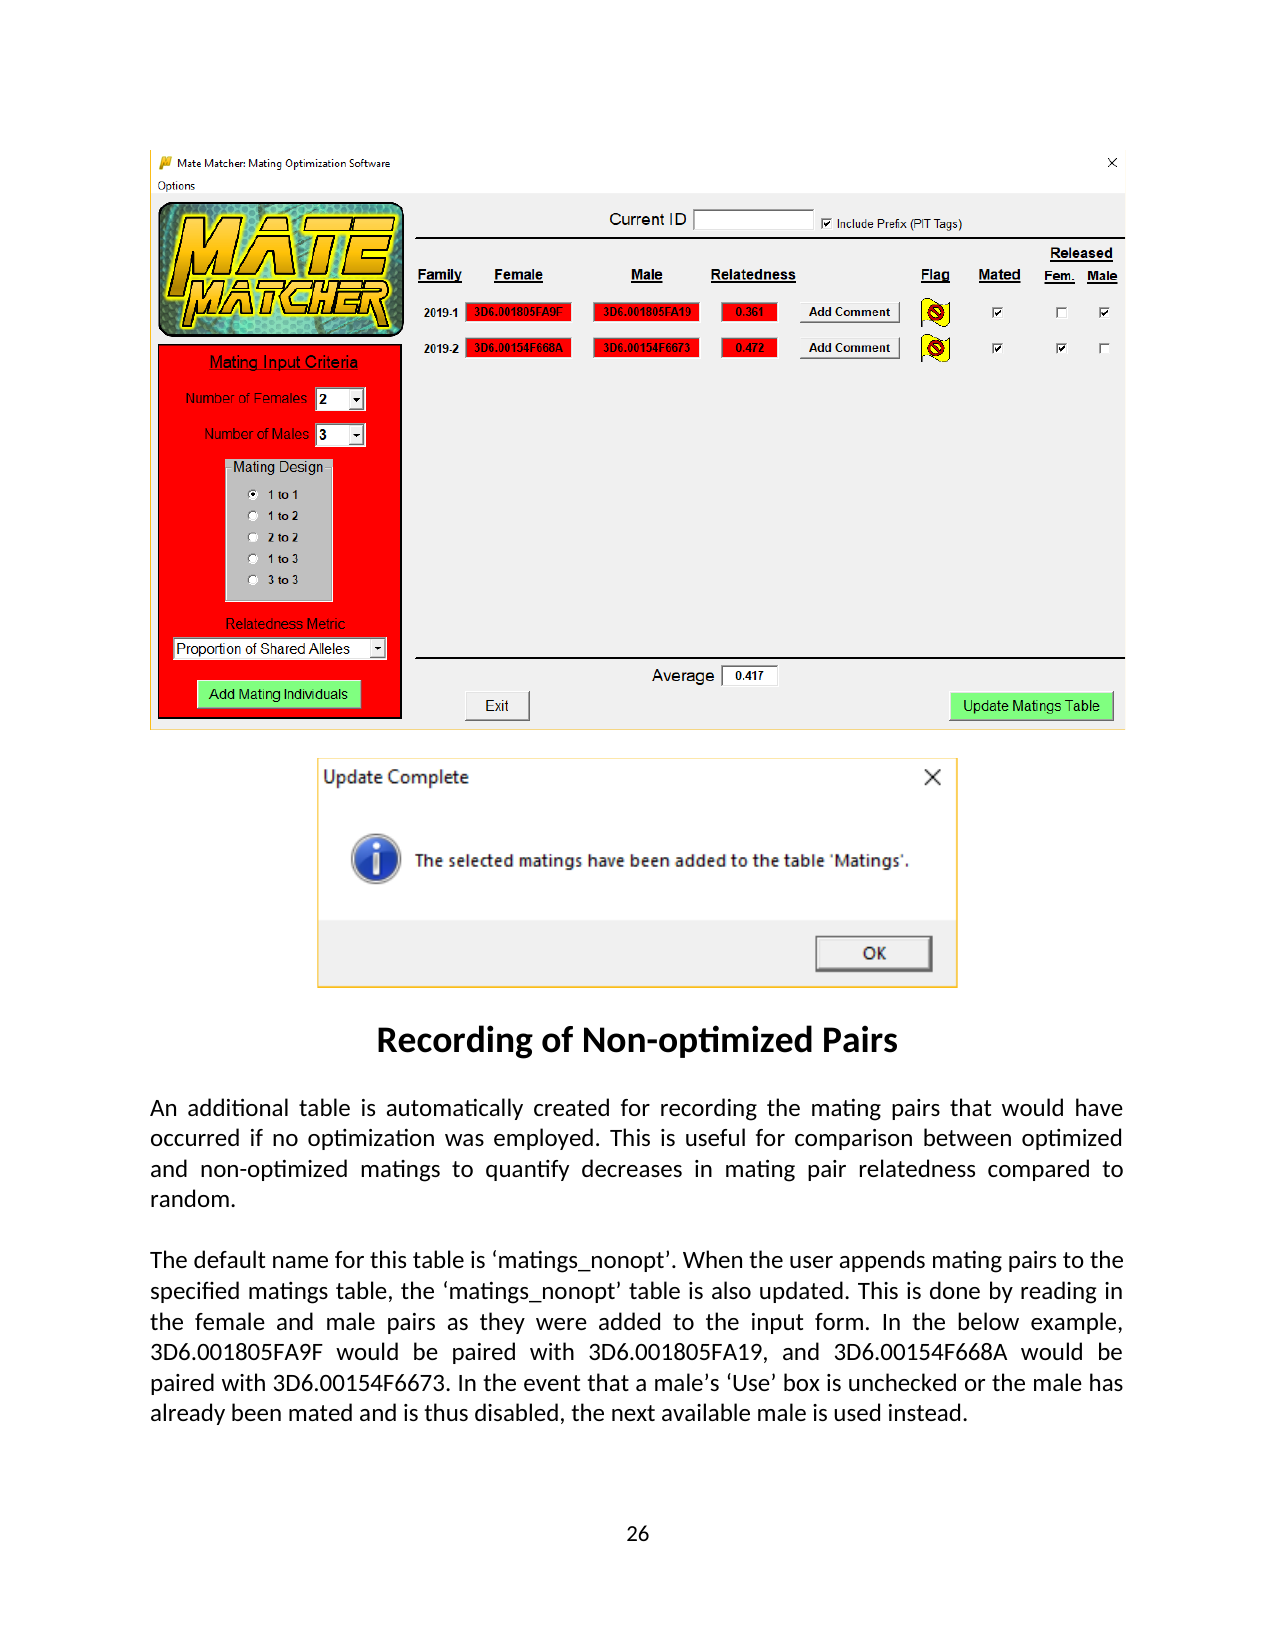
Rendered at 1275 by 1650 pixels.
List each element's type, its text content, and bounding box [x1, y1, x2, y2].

text Recording of Non-optimized Pairs [150, 1016, 1125, 1062]
text The default name for this table is ‘matings_nonopt’. When the user appends mating pairs to the specified matings table, the ‘matings_nonopt’ table is also updated. This is done by reading in the female and male pairs as they were added to the input form. In the below example, 3D6.001805FA9F would be paired with 3D6.001805FA19, and 3D6.00154F668A would be paired with 3D6.00154F6673. In the event that a male’s ‘Use’ box is unchecked or the male has already been mated and is thus disabled, the next available male is used instead. [150, 1245, 1125, 1428]
picture [317, 758, 958, 988]
picture [150, 150, 1125, 730]
text An additional table is automatically created for recording the mating pairs that would have occurred if no optimization was employed. This is useful for comparison between optimized and non-optimized matings to quantify decreases in mating pair relatedness compared to random. [150, 1092, 1125, 1214]
